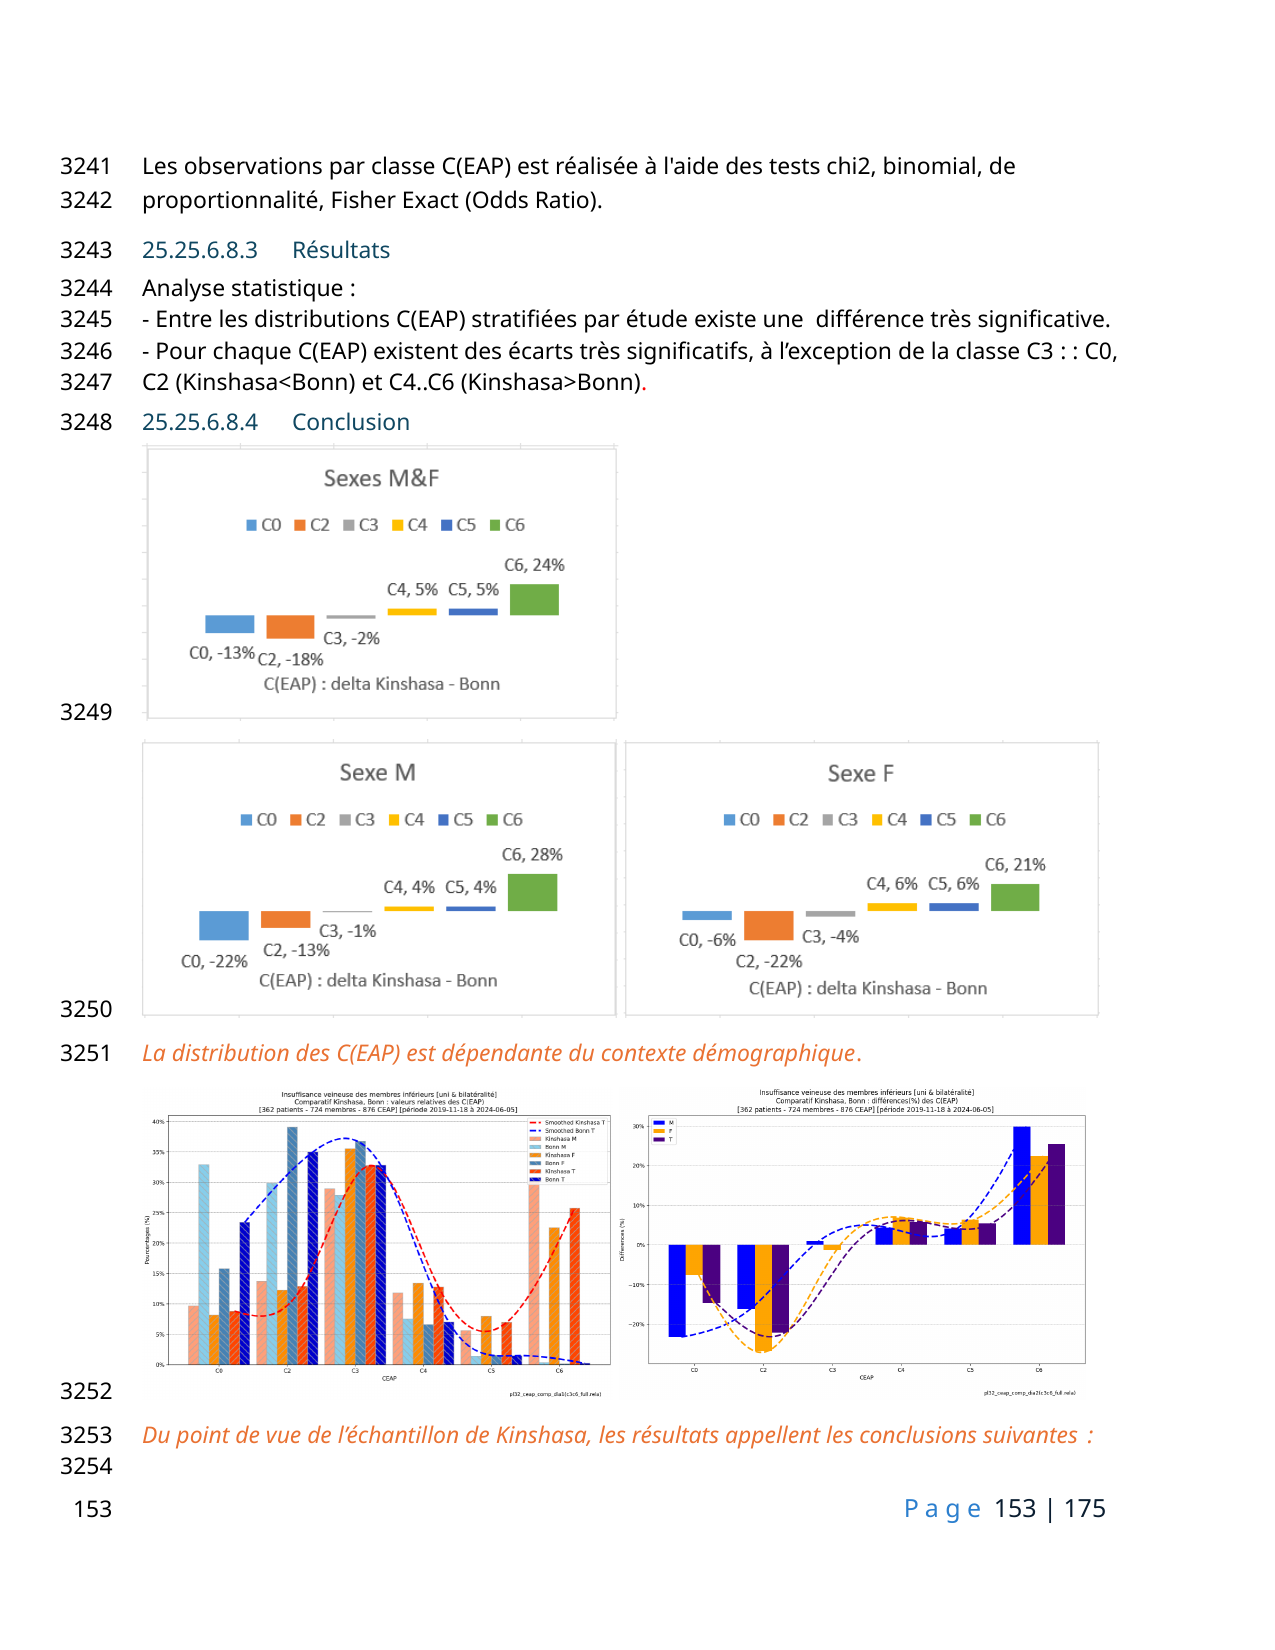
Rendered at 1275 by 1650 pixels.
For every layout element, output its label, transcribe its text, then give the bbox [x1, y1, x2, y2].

text Les observations par classe C(EAP) est réalisée à l'aide des tests chi2, binomial, de proportionnalité, Fisher Exact (Odds Ratio). [142, 150, 1133, 215]
picture [623, 740, 1100, 1018]
subtitle Résultats [142, 234, 1133, 265]
text Du point de vue de l’échantillon de Kinshasa, les résultats appellent les conclusions suivantes : [142, 1419, 1133, 1450]
text Analyse statistique : [142, 272, 1133, 303]
subtitle Conclusion [142, 405, 1133, 437]
picture [141, 739, 618, 1018]
picture [618, 1087, 1087, 1400]
text - Pour chaque C(EAP) existent des écarts très significatifs, à l’exception de la classe C3 : : C0, C2 (Kinshasa<Bonn) et C4..C6 (Kinshasa>Bonn). [142, 334, 1133, 397]
picture [141, 1087, 613, 1400]
picture [141, 443, 619, 721]
text La distribution des C(EAP) est dépendante du contexte démographique. [142, 1037, 1133, 1068]
text - Entre les distributions C(EAP) stratifiées par étude existe une différence très significative. [142, 303, 1133, 334]
